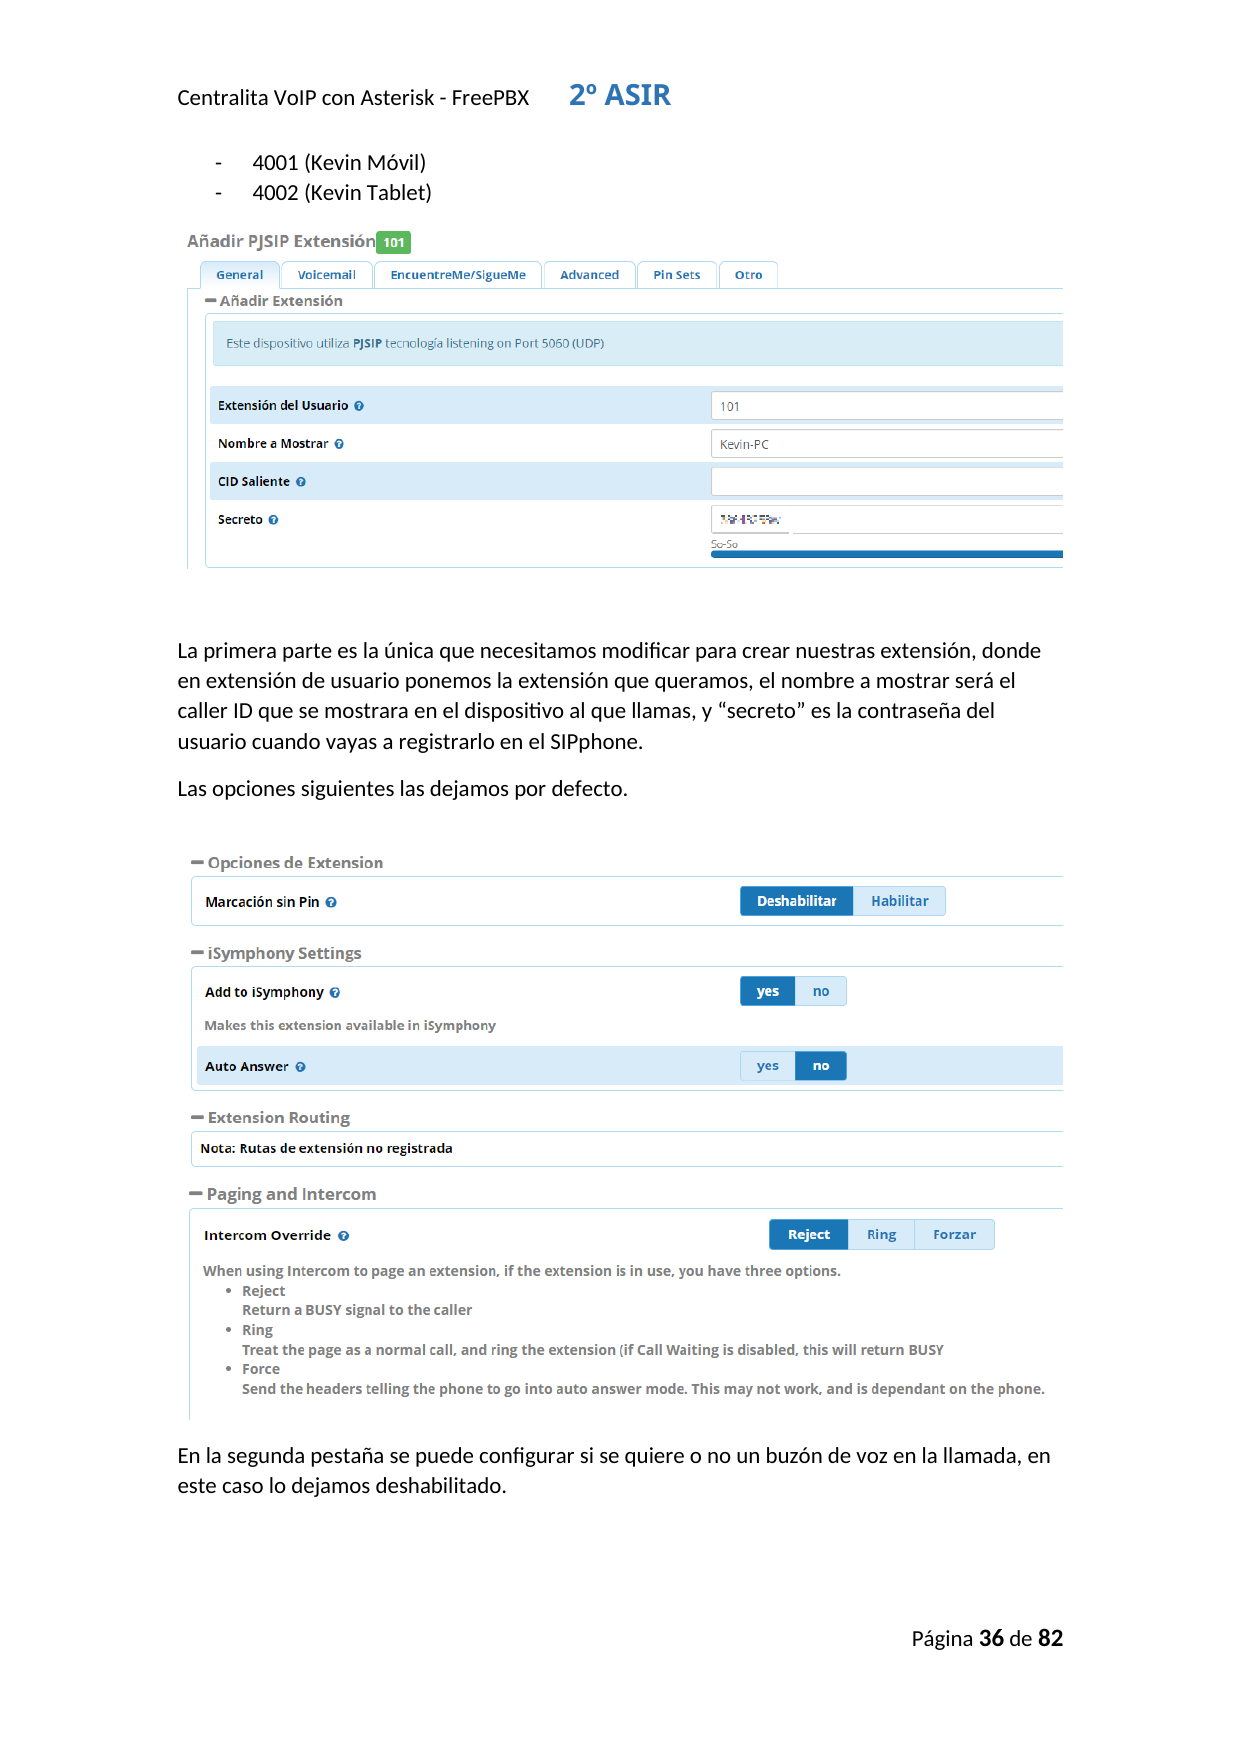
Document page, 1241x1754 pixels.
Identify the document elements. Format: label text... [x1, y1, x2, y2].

list 4001 (Kevin Móvil) [215, 148, 1063, 176]
list 4002 (Kevin Tablet) [215, 178, 1063, 206]
picture [177, 841, 1063, 1420]
text En la segunda pestaña se puede configurar si se quiere o no un buzón de voz en la llamada, en este caso lo dejamos deshabilitado. [177, 1420, 1063, 1499]
text Las opciones siguientes las dejamos por defecto. [177, 774, 1063, 802]
picture [177, 229, 1063, 569]
text La primera parte es la única que necesitamos modificar para crear nuestras extensión, donde en extensión de usuario ponemos la extensión que queramos, el nombre a mostrar será el caller ID que se mostrara en el dispositivo al que llamas, y “secreto” es la contraseña del usuario cuando vayas a registrarlo en el SIPphone. [177, 636, 1063, 755]
